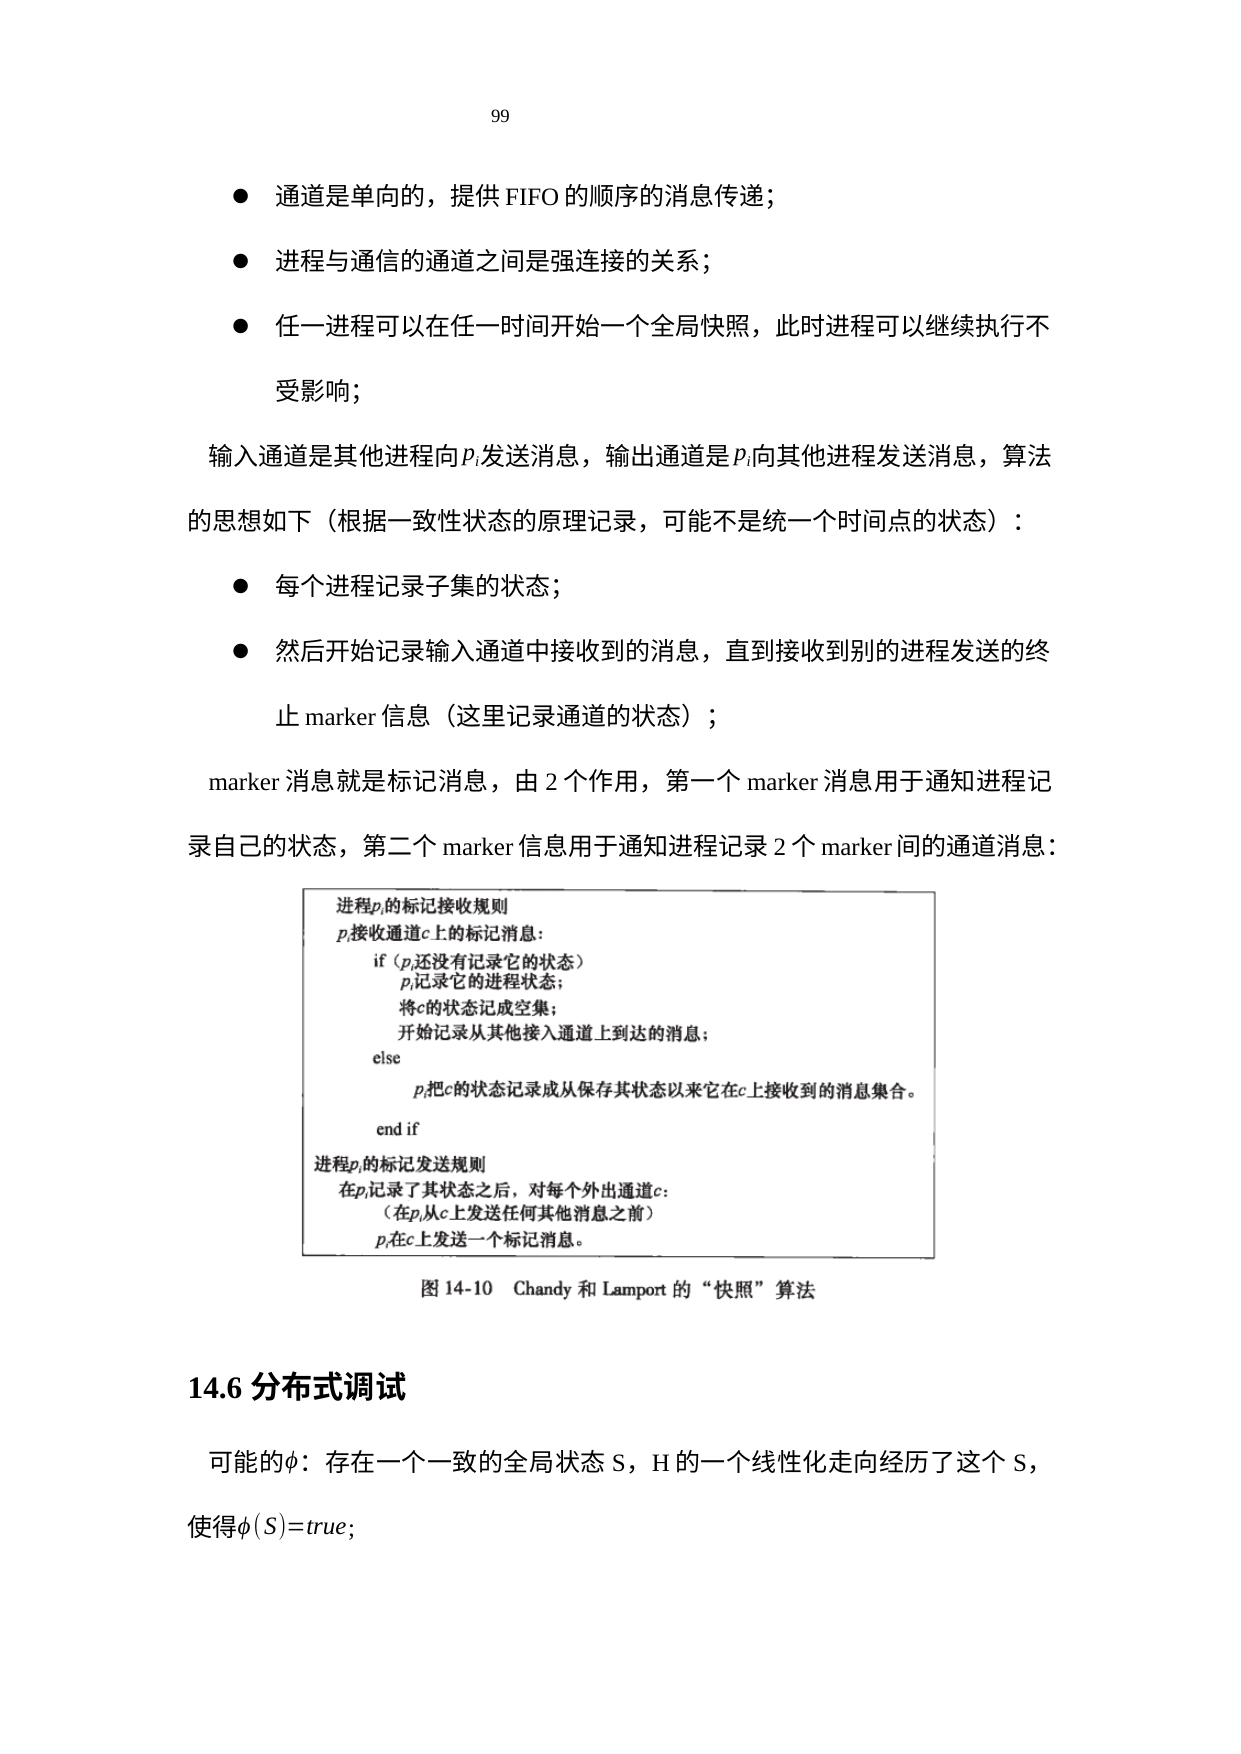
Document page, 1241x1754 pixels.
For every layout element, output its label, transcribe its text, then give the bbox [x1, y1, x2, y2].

picture [289, 877, 951, 1308]
list 然后开始记录输入通道中接收到的消息，直到接收到别的进程发送的终止marker信息（这里记录通道的状态）； [231, 617, 1053, 747]
list 通道是单向的，提供FIFO的顺序的消息传递； [231, 162, 1053, 227]
text 可能的：存在一个一致的全局状态S，H的一个线性化走向经历了这个S，使得; [187, 1428, 1053, 1558]
subtitle 14.6 分布式调试 [187, 1353, 1053, 1418]
list 进程与通信的通道之间是强连接的关系； [231, 227, 1053, 292]
text marker消息就是标记消息，由2个作用，第一个marker消息用于通知进程记录自己的状态，第二个marker信息用于通知进程记录2个marker间的通道消息： [187, 747, 1053, 877]
list 每个进程记录子集的状态； [231, 552, 1053, 617]
list 任一进程可以在任一时间开始一个全局快照，此时进程可以继续执行不受影响； [231, 292, 1053, 422]
text 输入通道是其他进程向发送消息，输出通道是向其他进程发送消息，算法的思想如下（根据一致性状态的原理记录，可能不是统一个时间点的状态）： [187, 422, 1053, 552]
